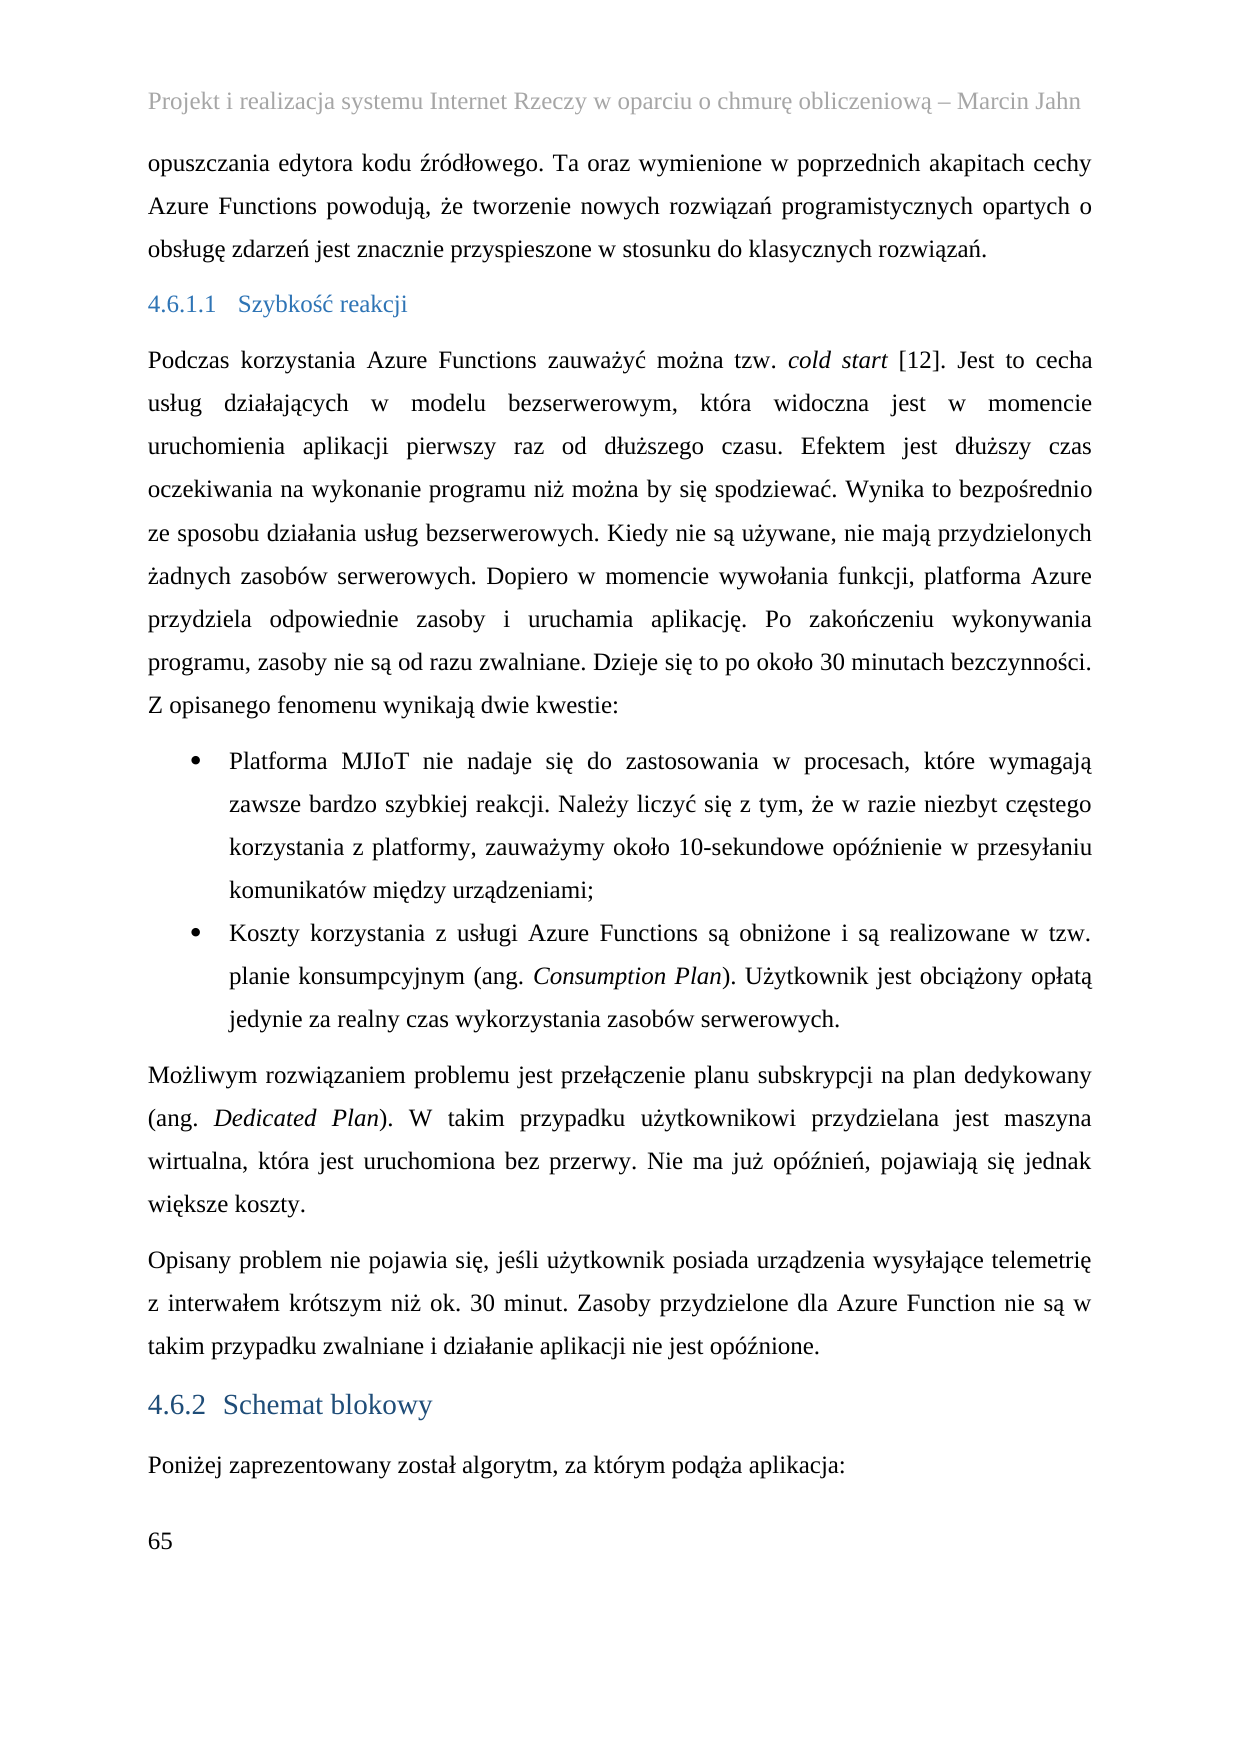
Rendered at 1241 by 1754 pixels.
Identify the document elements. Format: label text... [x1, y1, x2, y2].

text Możliwym rozwiązaniem problemu jest przełączenie planu subskrypcji na plan dedykowany (ang. Dedicated Plan). W takim przypadku użytkownikowi przydzielana jest maszyna wirtualna, która jest uruchomiona bez przerwy. Nie ma już opóźnień, pojawiają się jednak większe koszty. [148, 1060, 1093, 1218]
subtitle Schemat blokowy [148, 1387, 1093, 1421]
text Opisany problem nie pojawia się, jeśli użytkownik posiada urządzenia wysyłające telemetrię z interwałem krótszym niż ok. 30 minut. Zasoby przydzielone dla Azure Function nie są w takim przypadku zwalniane i działanie aplikacji nie jest opóźnione. [148, 1245, 1093, 1360]
text Poniżej zaprezentowany został algorytm, za którym podąża aplikacja: [148, 1450, 1093, 1478]
subtitle Szybkość reakcji [148, 289, 1093, 318]
text Podczas korzystania Azure Functions zauważyć można tzw. cold start. Jest to cecha usług działających w modelu bezserwerowym, która widoczna jest w momencie uruchomienia aplikacji pierwszy raz od dłuższego czasu. Efektem jest dłuższy czas oczekiwania na wykonanie programu niż można by się spodziewać. Wynika to bezpośrednio ze sposobu działania usług bezserwerowych. Kiedy nie są używane, nie mają przydzielonych żadnych zasobów serwerowych. Dopiero w momencie wywołania funkcji, platforma Azure przydziela odpowiednie zasoby i uruchamia aplikację. Po zakończeniu wykonywania programu, zasoby nie są od razu zwalniane. Dzieje się to po około 30 minutach bezczynności. Z opisanego fenomenu wynikają dwie kwestie: [148, 345, 1093, 719]
list Platforma MJIoT nie nadaje się do zastosowania w procesach, które wymagają zawsze bardzo szybkiej reakcji. Należy liczyć się z tym, że w razie niezbyt częstego korzystania z platformy, zauważymy około 10-sekundowe opóźnienie w przesyłaniu komunikatów między urządzeniami; [191, 746, 1093, 904]
list Koszty korzystania z usługi Azure Functions są obniżone i są realizowane w tzw. planie konsumpcyjnym (ang. Consumption Plan). Użytkownik jest obciążony opłatą jedynie za realny czas wykorzystania zasobów serwerowych. [191, 918, 1093, 1033]
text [148, 148, 1093, 263]
